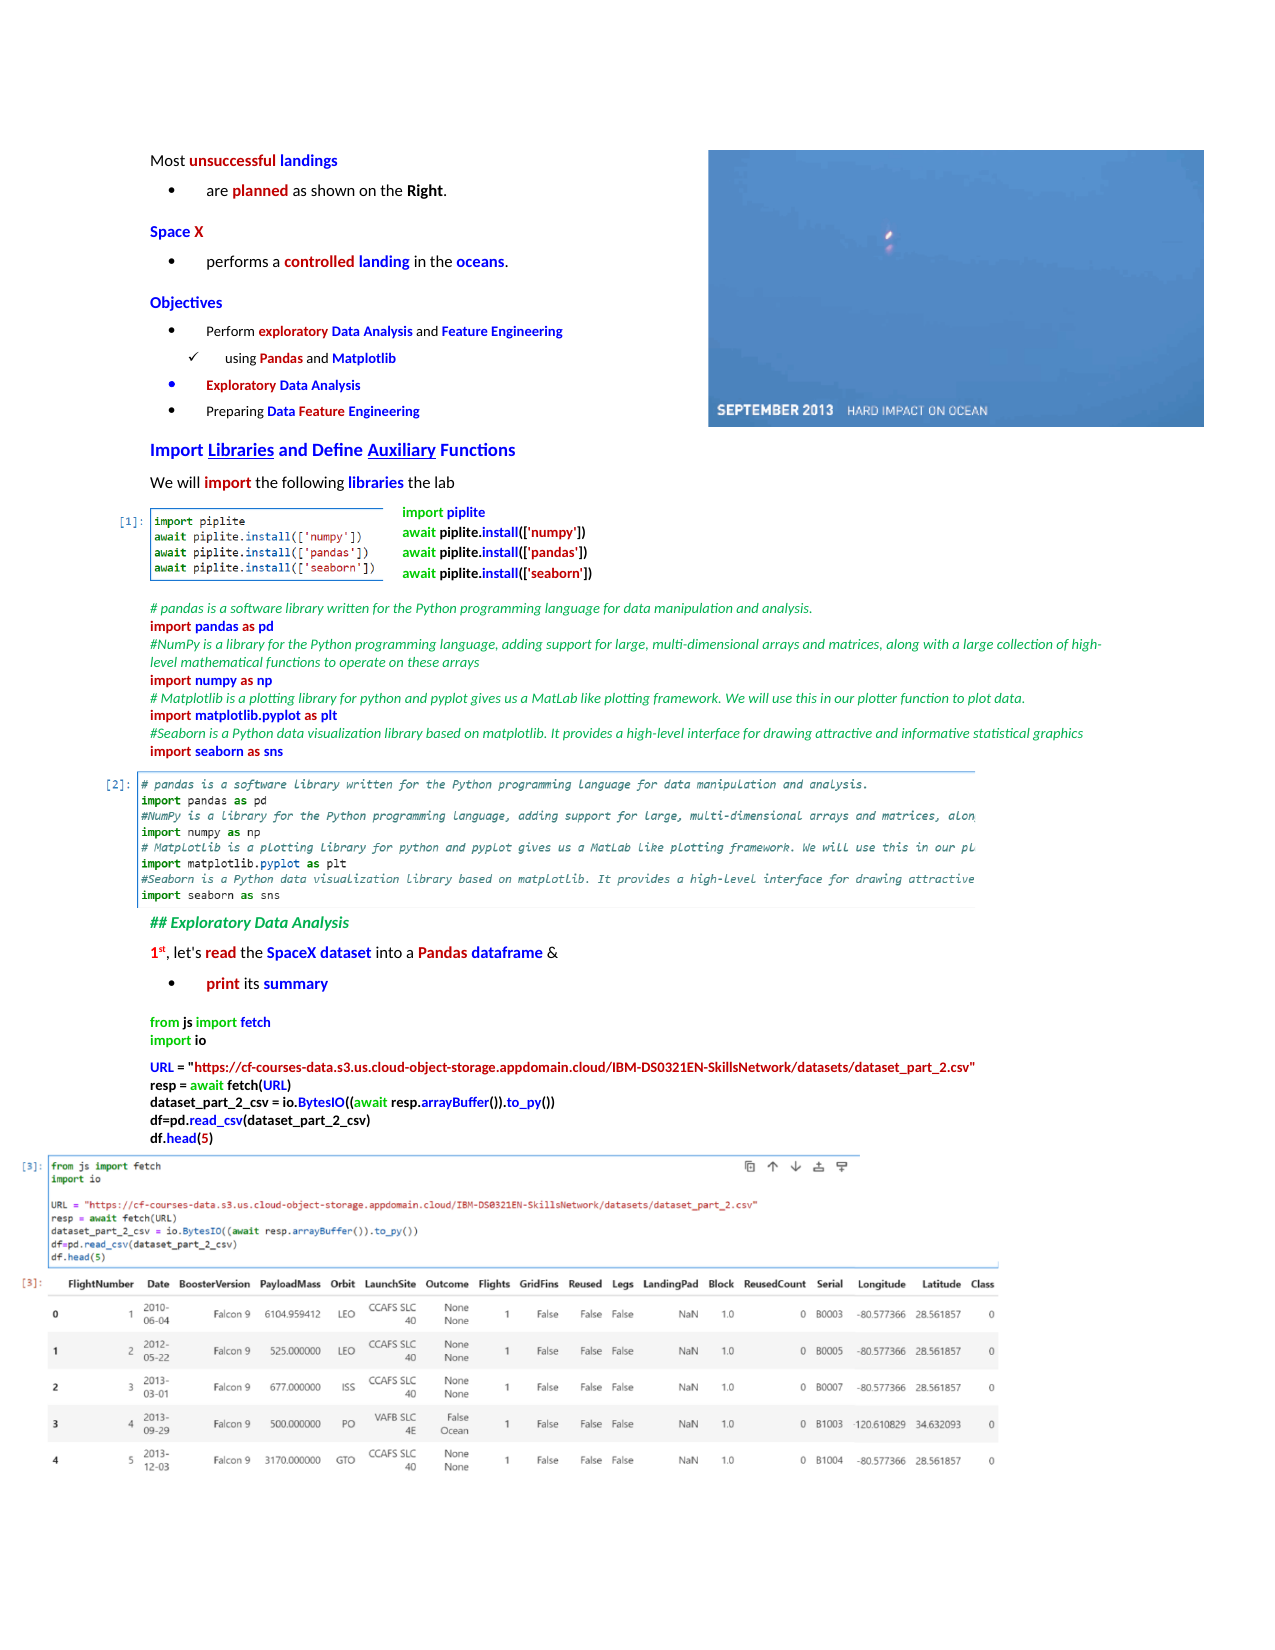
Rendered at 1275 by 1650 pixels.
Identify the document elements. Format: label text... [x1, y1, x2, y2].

text URL = "https://cf-courses-data.s3.us.cloud-object-storage.appdomain.cloud/IBM-DS0321EN-SkillsNetwork/datasets/dataset_part_2.csv" [150, 1058, 1125, 1076]
text ​1st, let's read the SpaceX dataset into a Pandas dataframe & [150, 943, 1125, 963]
text import io​ [150, 1031, 1125, 1049]
picture [15, 1152, 999, 1483]
text from js import fetch [150, 1014, 1125, 1031]
text resp = await fetch(URL) [150, 1076, 1125, 1094]
list Preparing Data Feature Engineering [169, 402, 708, 420]
list are planned as shown on the Right. [169, 180, 708, 201]
list print its summary [169, 973, 1125, 993]
list performs a controlled landing in the oceans. [169, 251, 708, 272]
text Import Libraries and Define Auxiliary Functions [150, 438, 1125, 461]
text await piplite.install(['numpy']) [384, 523, 1125, 541]
list Exploratory Data Analysis [169, 376, 708, 394]
text We will import the following libraries the lab [150, 472, 1125, 493]
text import pandas as pd [150, 618, 1125, 635]
text import numpy as np [150, 671, 1125, 689]
text #NumPy is a library for the Python programming language, adding support for large, multi-dimensional arrays and matrices, along with a large collection of high-level mathematical functions to operate on these arrays [150, 635, 1125, 671]
text dataset_part_2_csv = io.BytesIO((await resp.arrayBuffer()).to_py()) [150, 1094, 1125, 1112]
text Objectives [150, 292, 708, 312]
picture [708, 150, 1204, 427]
text ## Exploratory Data Analysis [150, 912, 1125, 932]
text # Matplotlib is a plotting library for python and pyplot gives us a MatLab like plotting framework. We will use this in our plotter function to plot data. [150, 689, 1125, 707]
text df.head(5) [150, 1129, 1125, 1147]
text import matplotlib.pyplot as plt [150, 707, 1125, 724]
text import seaborn as sns [150, 742, 1125, 760]
text Space X [150, 221, 708, 241]
text await piplite.install(['pandas']) [384, 544, 1125, 562]
text # pandas is a software library written for the Python programming language for data manipulation and analysis. [150, 600, 1125, 618]
picture [115, 503, 384, 586]
text await piplite.install(['seaborn']) [384, 564, 1125, 582]
text Most unsuccessful landings [150, 150, 708, 170]
list Perform exploratory Data Analysis and Feature Engineering [169, 322, 708, 340]
text df=pd.read_csv(dataset_part_2_csv) [150, 1112, 1125, 1129]
list using Pandas and Matplotlib [187, 349, 708, 367]
text #Seaborn is a Python data visualization library based on matplotlib. It provides a high-level interface for drawing attractive and informative statistical graphics [150, 724, 1125, 742]
picture [98, 767, 976, 908]
text import piplite [384, 503, 1125, 521]
